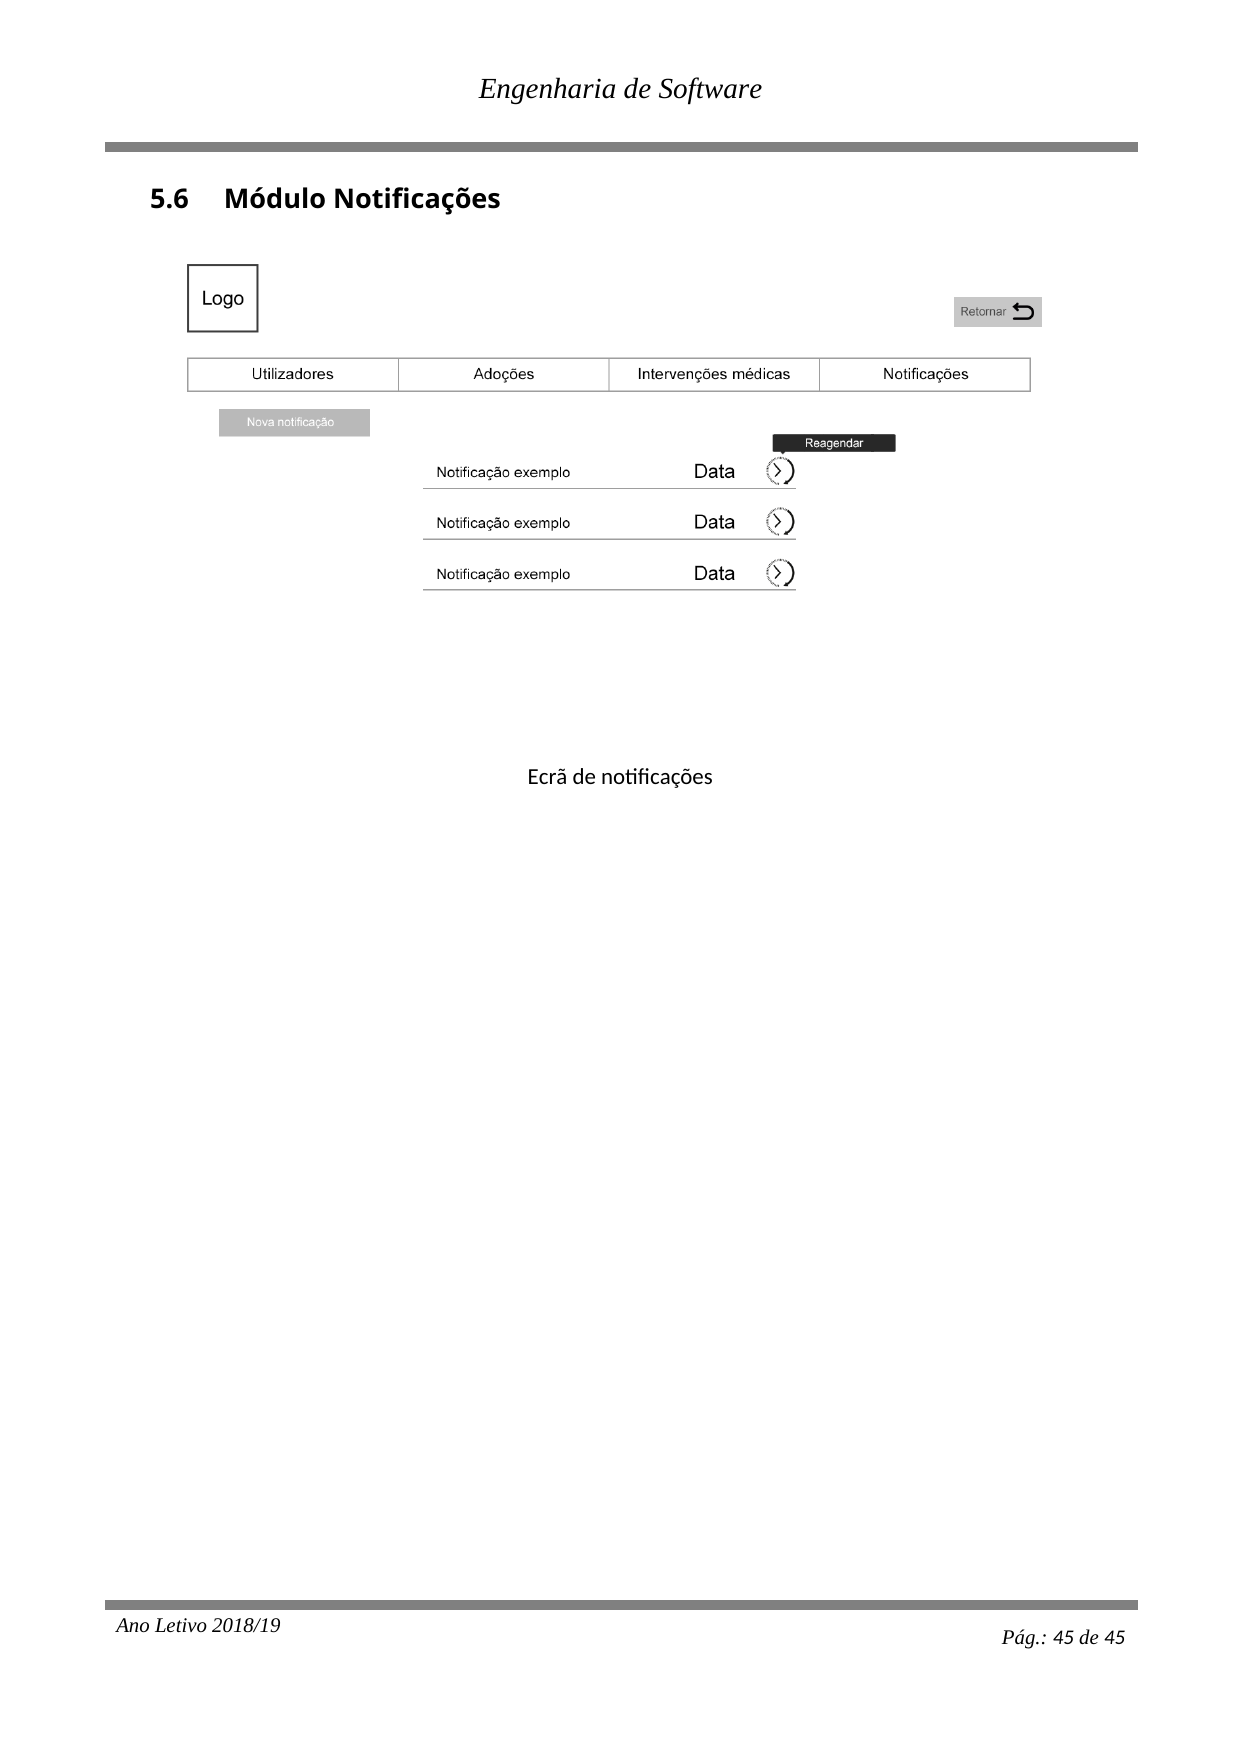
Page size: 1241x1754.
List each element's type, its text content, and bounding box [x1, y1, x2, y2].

text Ecrã de notificações [150, 762, 1090, 790]
picture [150, 231, 1089, 744]
subtitle 5.6 Módulo Notificações [150, 180, 1090, 217]
